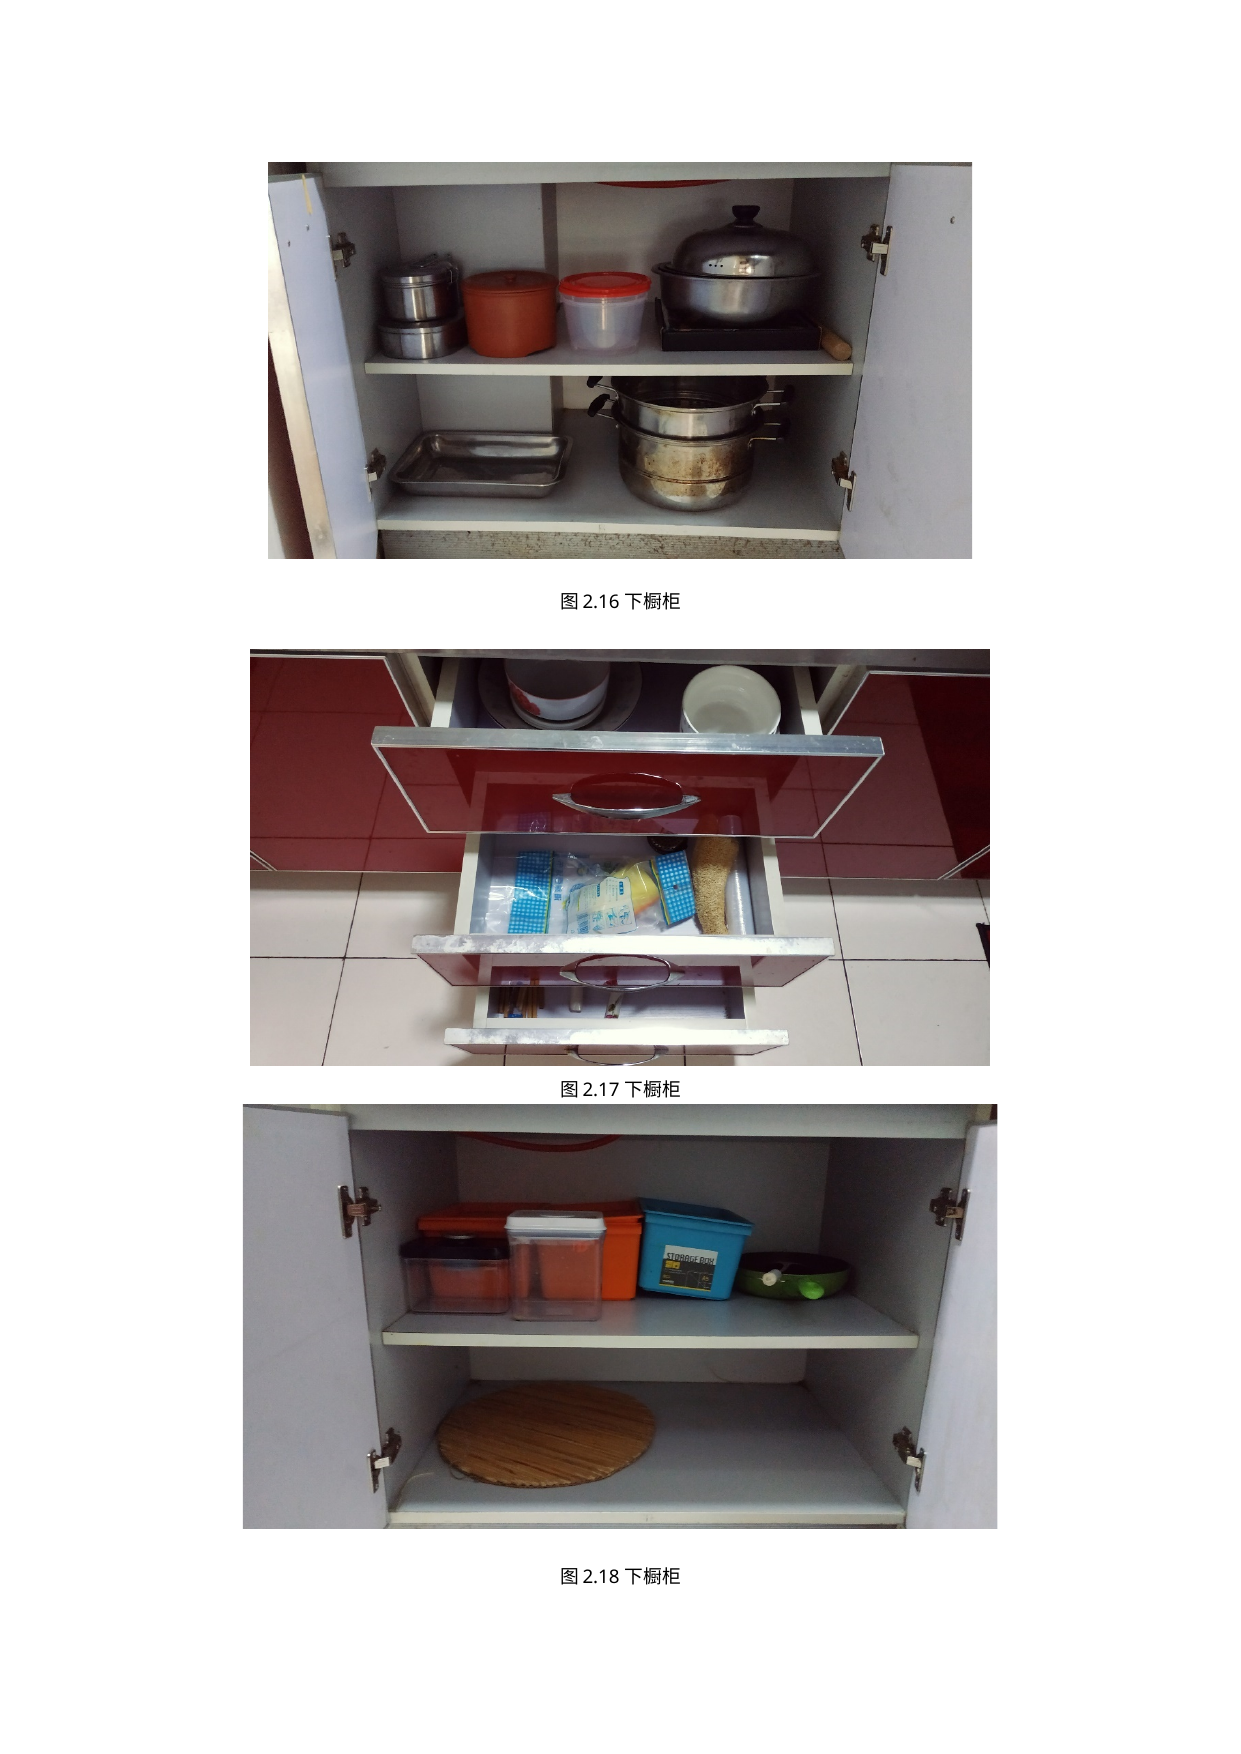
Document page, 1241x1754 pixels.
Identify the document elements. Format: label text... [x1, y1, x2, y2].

text 图2.18 下橱柜 [187, 1559, 1053, 1592]
picture [250, 649, 990, 1066]
picture [242, 1104, 998, 1529]
text 图2.17 下橱柜 [187, 1072, 1053, 1104]
text 图2.16 下橱柜 [187, 584, 1053, 617]
picture [268, 162, 973, 559]
